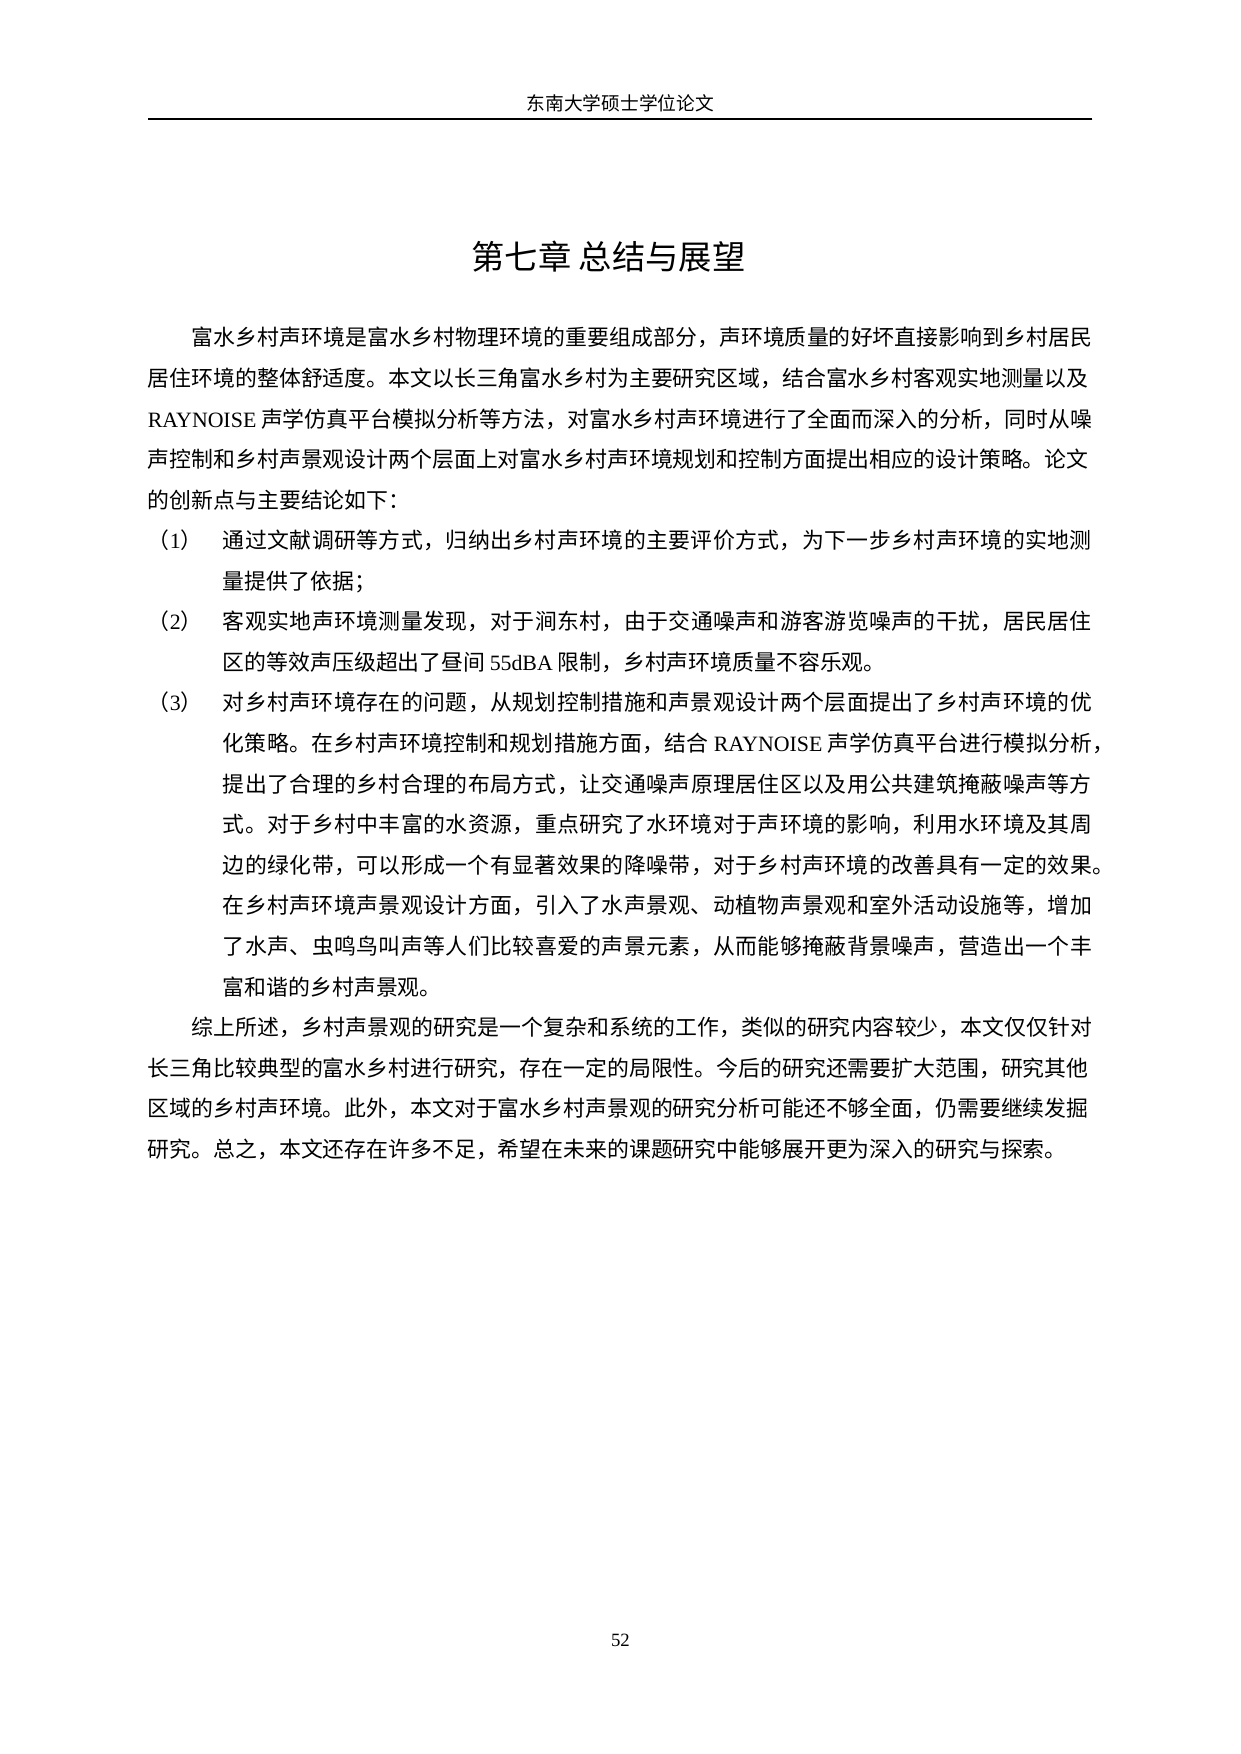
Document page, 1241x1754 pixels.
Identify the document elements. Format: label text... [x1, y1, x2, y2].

text 总结与展望 [148, 222, 1092, 287]
list 对乡村声环境存在的问题，从规划控制措施和声景观设计两个层面提出了乡村声环境的优化策略。在乡村声环境控制和规划措施方面，结合RAYNOISE声学仿真平台进行模拟分析，提出了合理的乡村合理的布局方式，让交通噪声原理居住区以及用公共建筑掩蔽噪声等方式。对于乡村中丰富的水资源，重点研究了水环境对于声环境的影响，利用水环境及其周边的绿化带，可以形成一个有显著效果的降噪带，对于乡村声环境的改善具有一定的效果。在乡村声环境声景观设计方面，引入了水声景观、动植物声景观和室外活动设施等，增加了水声、虫鸣鸟叫声等人们比较喜爱的声景元素，从而能够掩蔽背景噪声，营造出一个丰富和谐的乡村声景观。 [148, 685, 1092, 1002]
text 富水乡村声环境是富水乡村物理环境的重要组成部分，声环境质量的好坏直接影响到乡村居民居住环境的整体舒适度。本文以长三角富水乡村为主要研究区域，结合富水乡村客观实地测量以及RAYNOISE声学仿真平台模拟分析等方法，对富水乡村声环境进行了全面而深入的分析，同时从噪声控制和乡村声景观设计两个层面上对富水乡村声环境规划和控制方面提出相应的设计策略。论文的创新点与主要结论如下： [148, 320, 1092, 515]
list 客观实地声环境测量发现，对于涧东村，由于交通噪声和游客游览噪声的干扰，居民居住区的等效声压级超出了昼间55dBA限制，乡村声环境质量不容乐观。 [148, 604, 1092, 677]
text 综上所述，乡村声景观的研究是一个复杂和系统的工作，类似的研究内容较少，本文仅仅针对长三角比较典型的富水乡村进行研究，存在一定的局限性。今后的研究还需要扩大范围，研究其他区域的乡村声环境。此外，本文对于富水乡村声景观的研究分析可能还不够全面，仍需要继续发掘研究。总之，本文还存在许多不足，希望在未来的课题研究中能够展开更为深入的研究与探索。 [148, 1010, 1092, 1164]
list 通过文献调研等方式，归纳出乡村声环境的主要评价方式，为下一步乡村声环境的实地测量提供了依据； [148, 523, 1092, 596]
